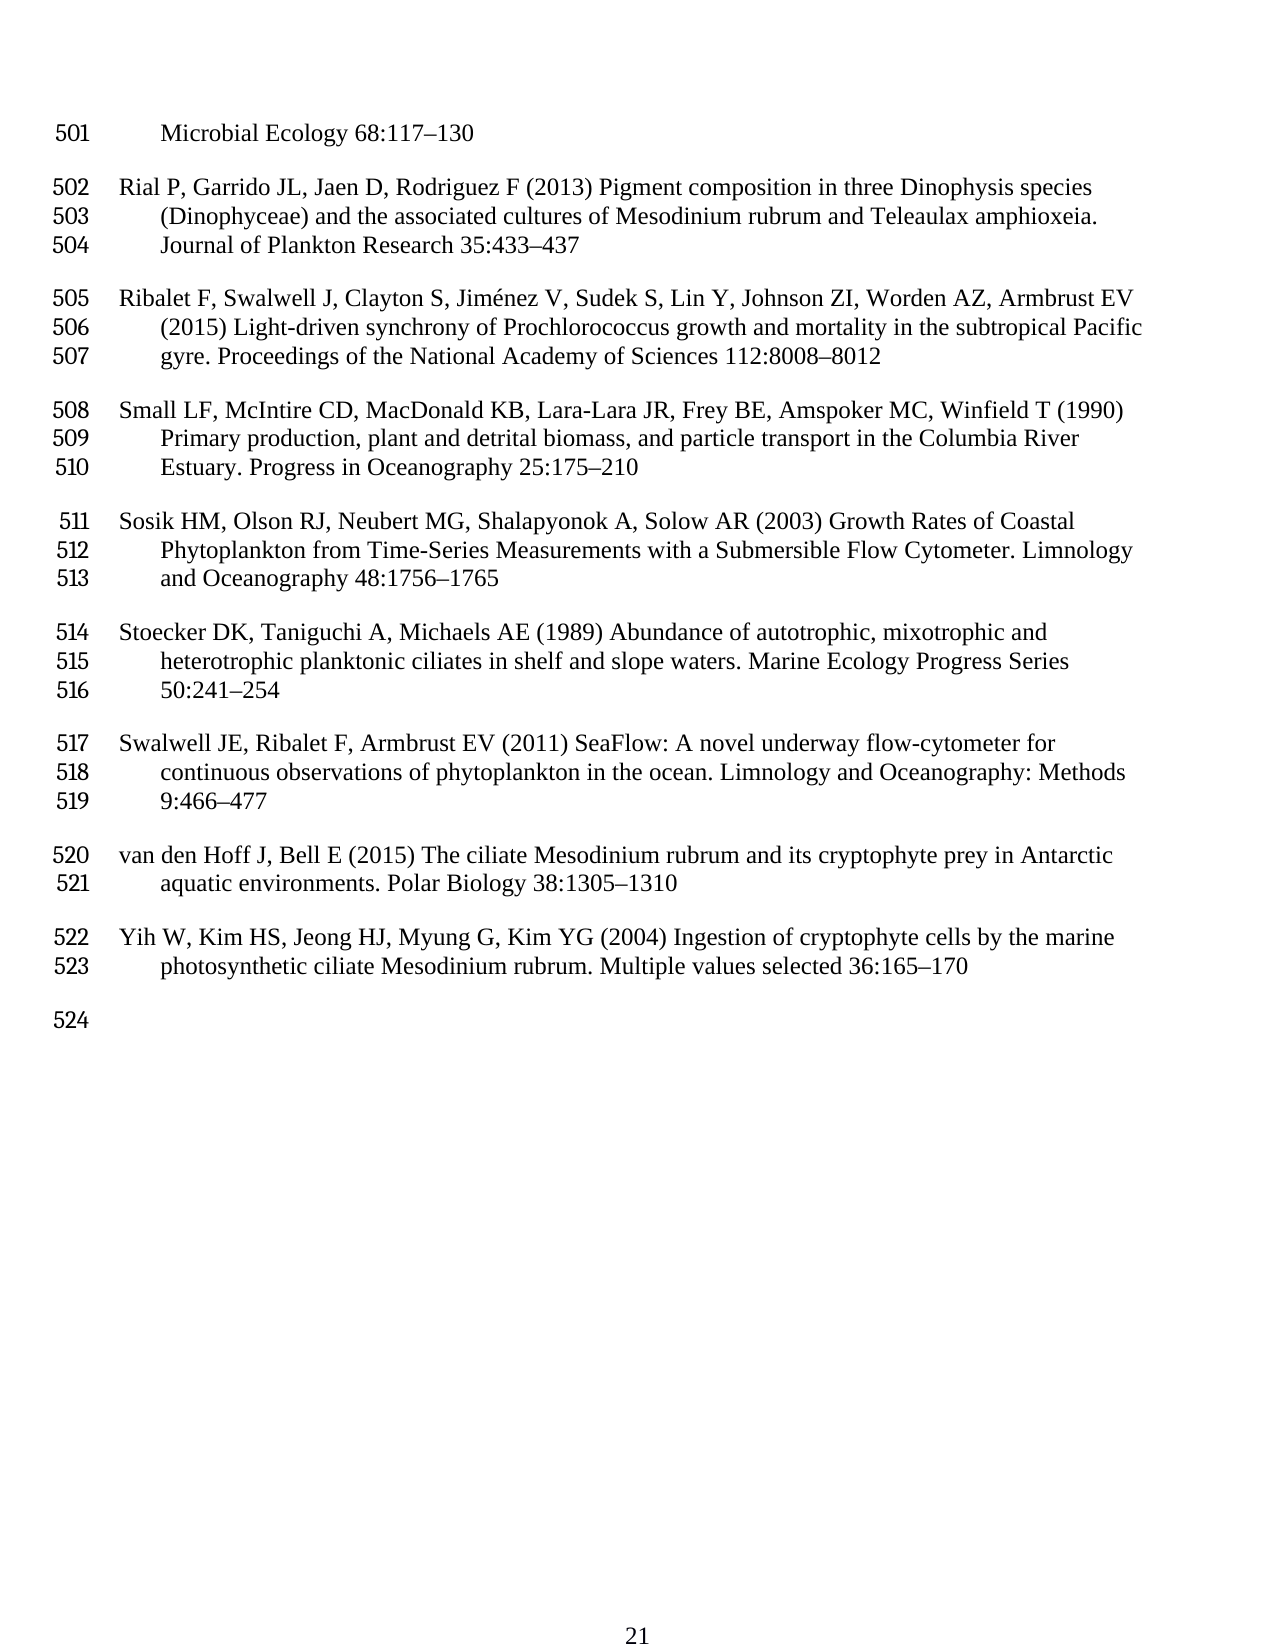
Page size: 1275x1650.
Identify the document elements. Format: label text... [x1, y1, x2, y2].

text van den Hoff J, Bell E (2015) The ciliate Mesodinium rubrum and its cryptophyte prey in Antarctic aquatic environments. Polar Biology 38:1305–1310 [118, 840, 1156, 897]
text Stoecker DK, Taniguchi A, Michaels AE (1989) Abundance of autotrophic, mixotrophic and heterotrophic planktonic ciliates in shelf and slope waters. Marine Ecology Progress Series 50:241–254 [118, 617, 1156, 703]
text Ribalet F, Swalwell J, Clayton S, Jiménez V, Sudek S, Lin Y, Johnson ZI, Worden AZ, Armbrust EV (2015) Light-driven synchrony of Prochlorococcus growth and mortality in the subtropical Pacific gyre. Proceedings of the National Academy of Sciences 112:8008–8012 [118, 283, 1156, 370]
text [118, 118, 1156, 147]
text Small LF, McIntire CD, MacDonald KB, Lara-Lara JR, Frey BE, Amspoker MC, Winfield T (1990) Primary production, plant and detrital biomass, and particle transport in the Columbia River Estuary. Progress in Oceanography 25:175–210 [118, 395, 1156, 481]
text Sosik HM, Olson RJ, Neubert MG, Shalapyonok A, Solow AR (2003) Growth Rates of Coastal Phytoplankton from Time-Series Measurements with a Submersible Flow Cytometer. Limnology and Oceanography 48:1756–1765 [118, 506, 1156, 592]
text Swalwell JE, Ribalet F, Armbrust EV (2011) SeaFlow: A novel underway flow-cytometer for continuous observations of phytoplankton in the ocean. Limnology and Oceanography: Methods 9:466–477 [118, 728, 1156, 815]
text Rial P, Garrido JL, Jaen D, Rodriguez F (2013) Pigment composition in three Dinophysis species (Dinophyceae) and the associated cultures of Mesodinium rubrum and Teleaulax amphioxeia. Journal of Plankton Research 35:433–437 [118, 172, 1156, 258]
text Yih W, Kim HS, Jeong HJ, Myung G, Kim YG (2004) Ingestion of cryptophyte cells by the marine photosynthetic ciliate Mesodinium rubrum. Multiple values selected 36:165–170 [118, 922, 1156, 980]
